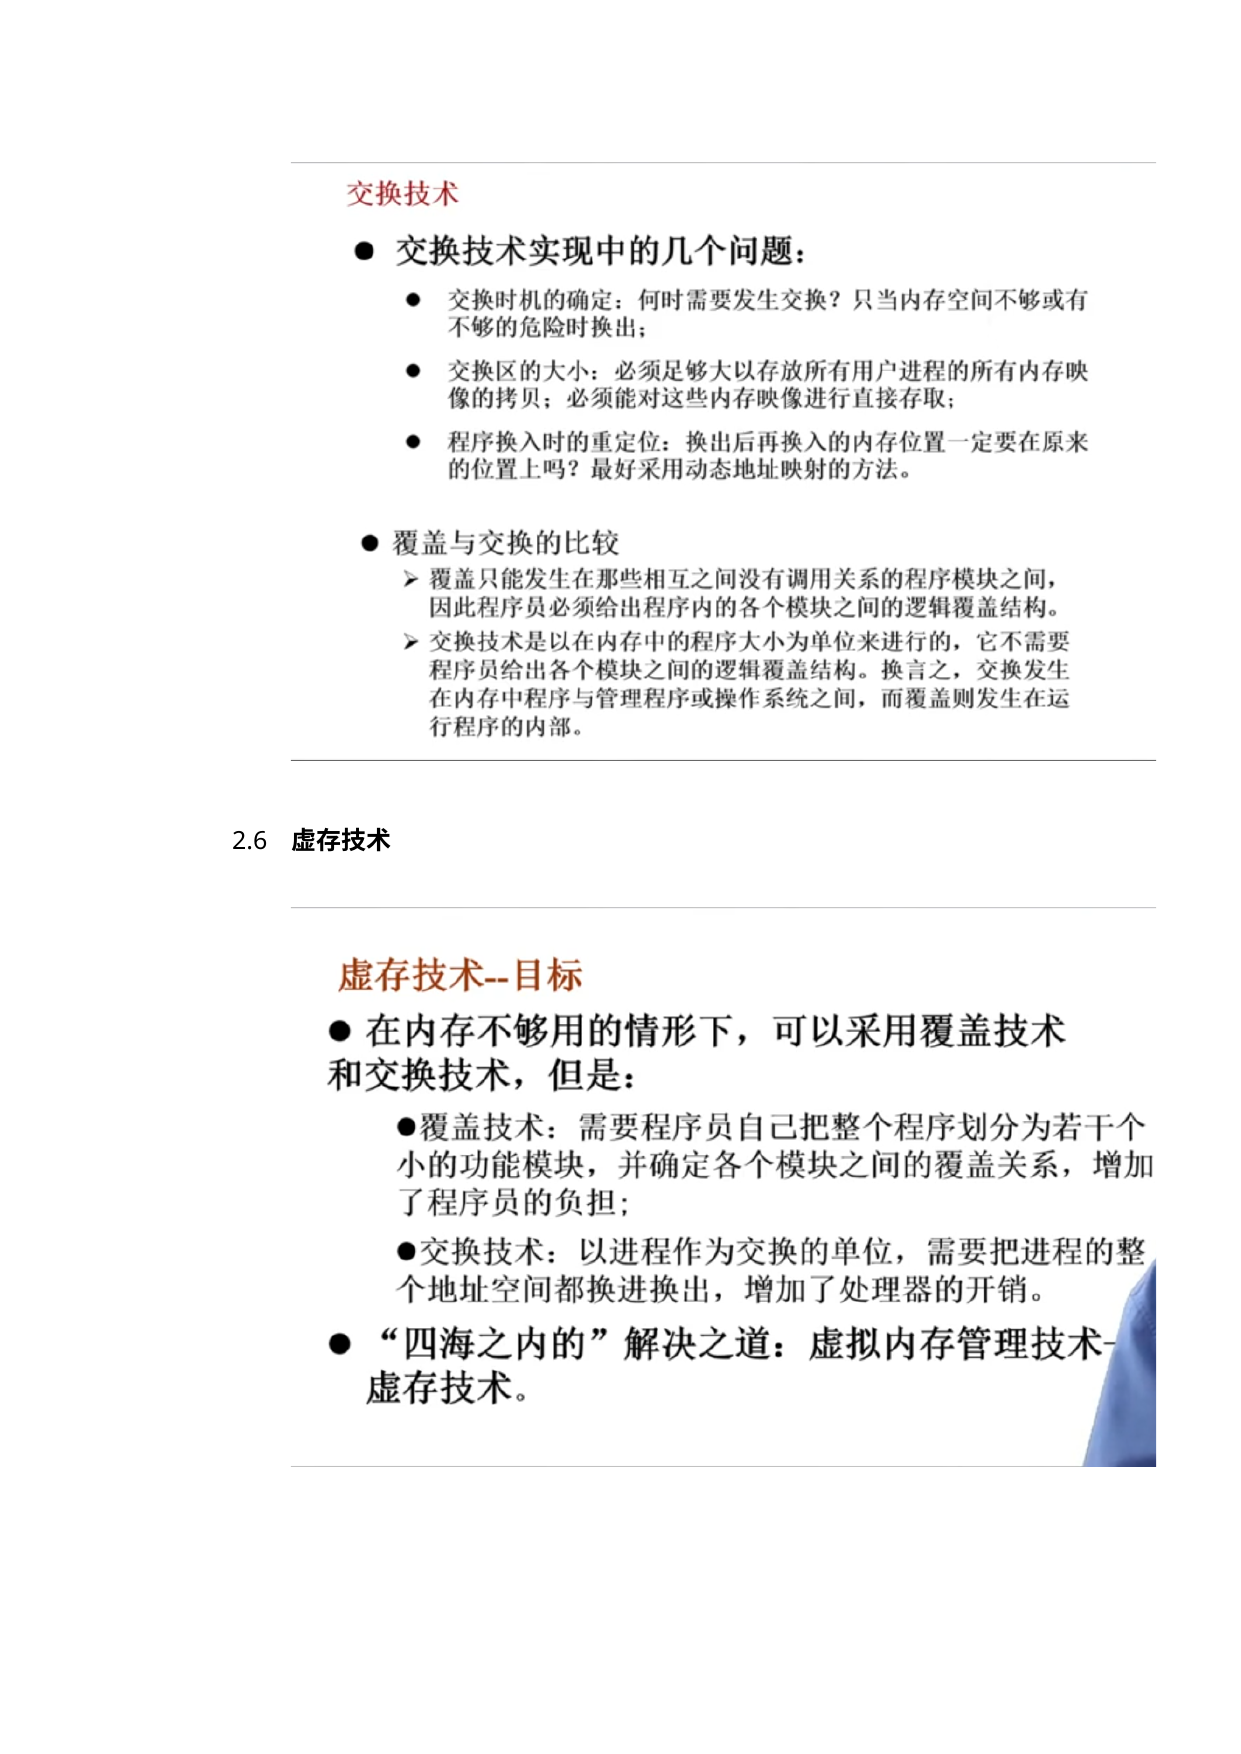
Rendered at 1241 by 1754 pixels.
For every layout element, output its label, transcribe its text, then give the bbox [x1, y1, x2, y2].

picture [290, 907, 1157, 1467]
list 虚存技术 [232, 806, 1053, 871]
picture [290, 162, 1157, 761]
